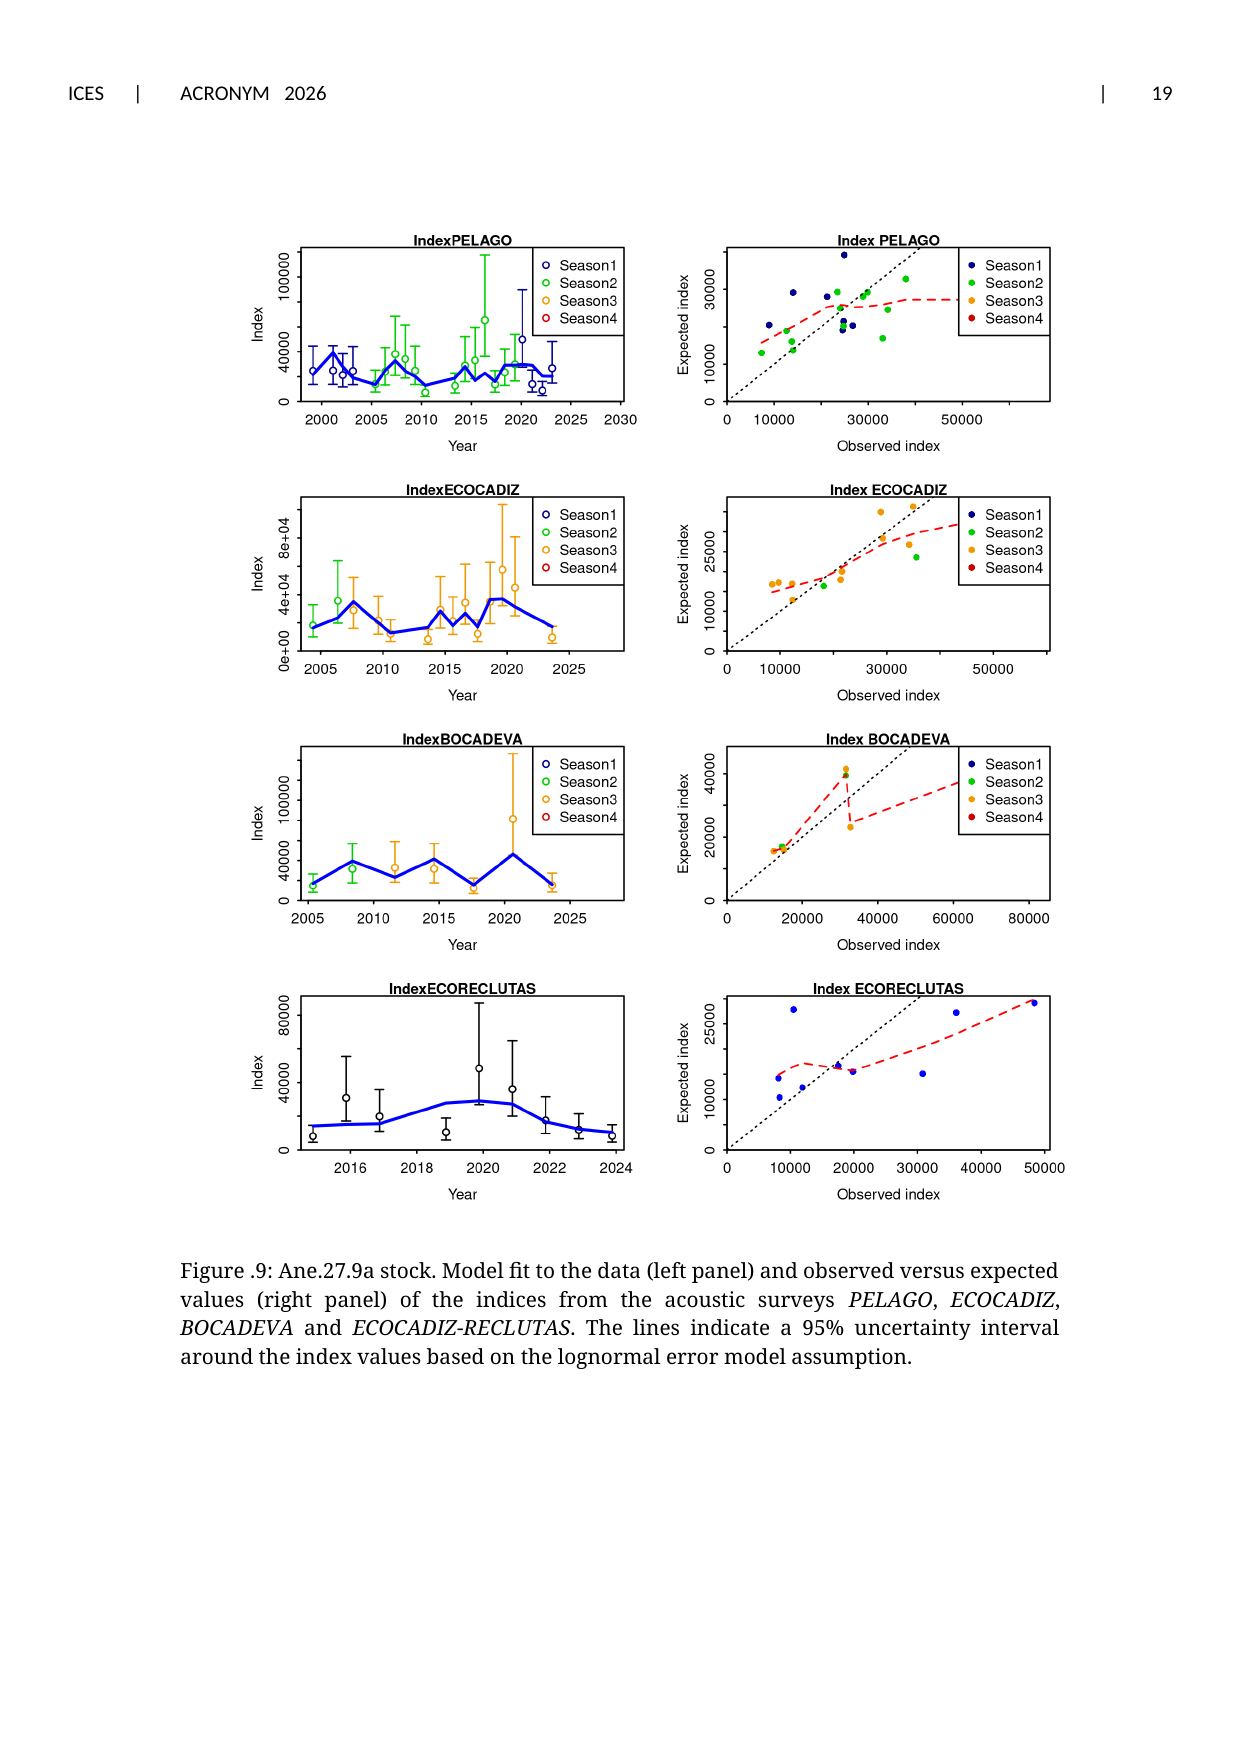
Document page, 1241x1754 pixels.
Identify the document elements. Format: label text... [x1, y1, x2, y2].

picture [198, 218, 1079, 1245]
text Figure .: Ane.27.9a stock. Model fit to the data (left panel) and observed versus expected values (right panel) of the indices from the acoustic surveys PELAGO, ECOCADIZ, BOCADEVA and ECOCADIZ-RECLUTAS. The lines indicate a 95% uncertainty interval around the index values based on the lognormal error model assumption. [180, 1257, 1060, 1370]
